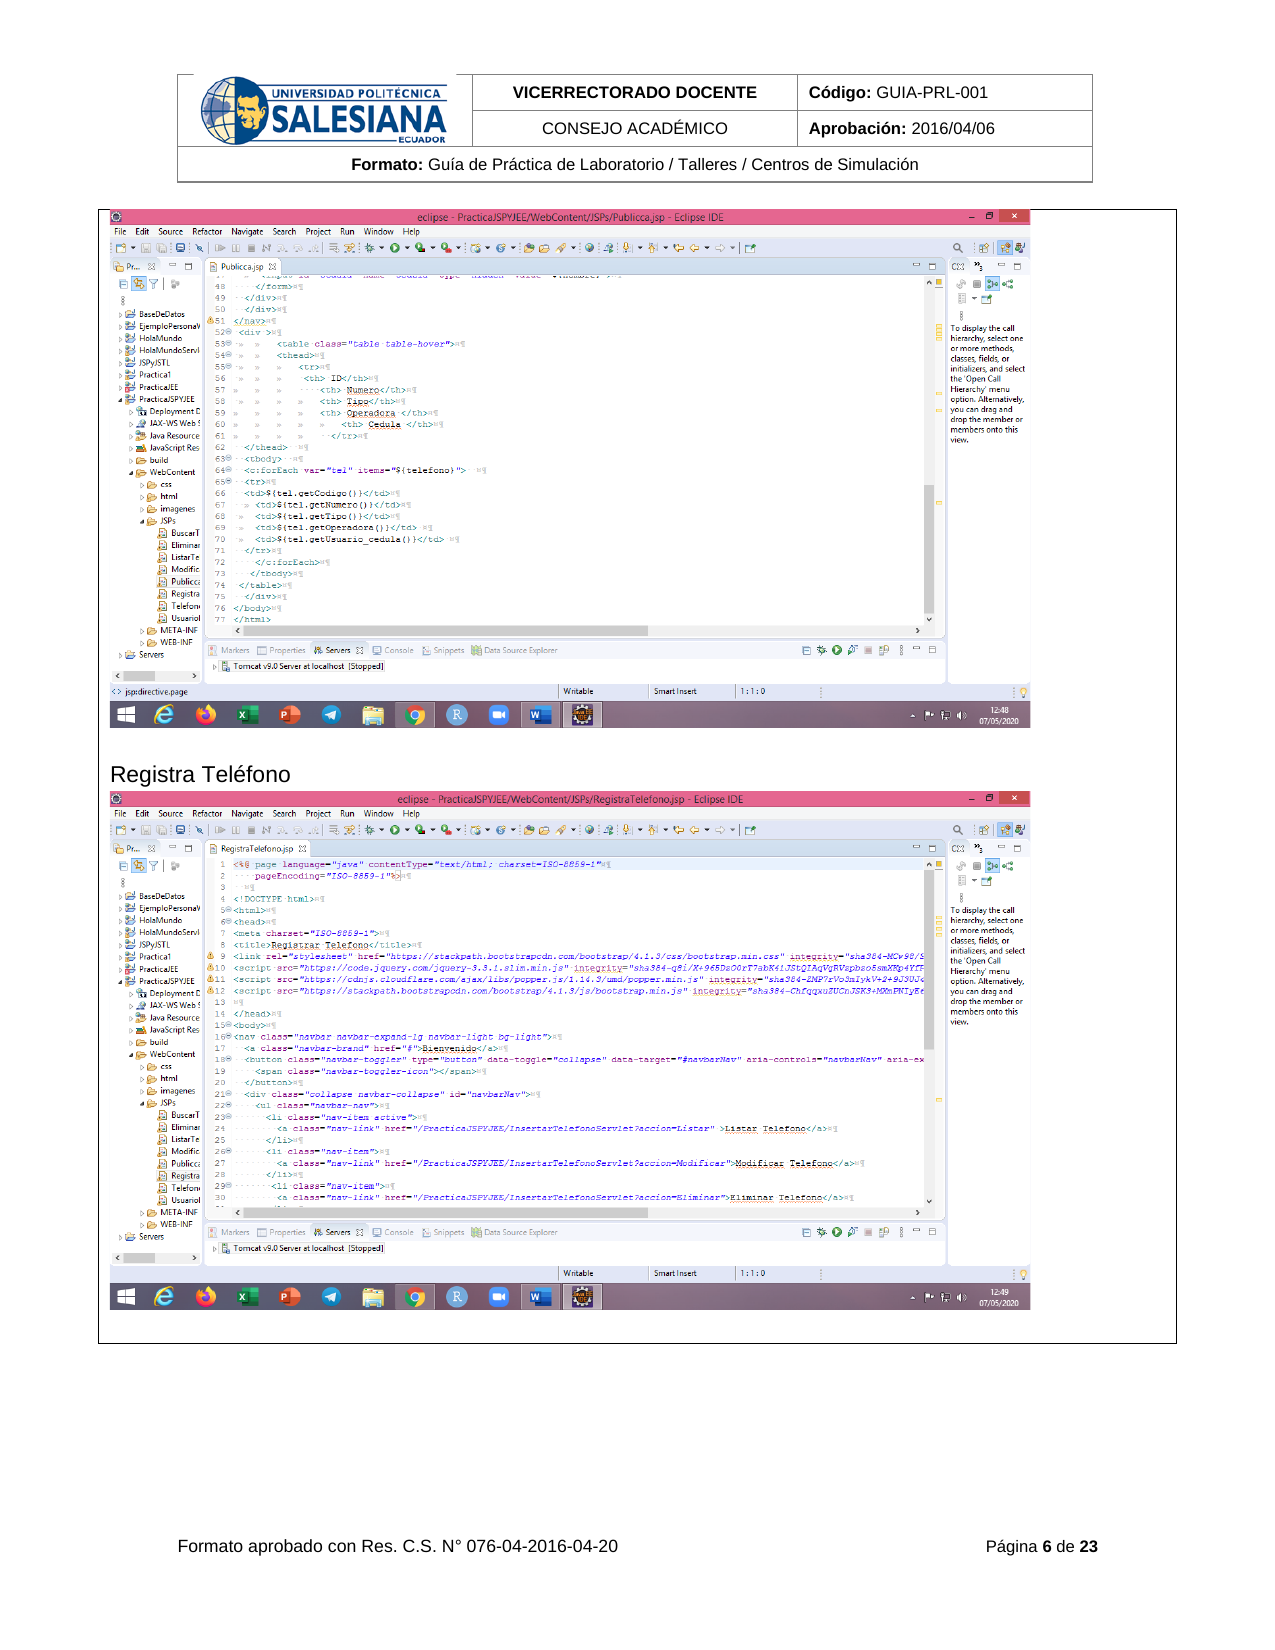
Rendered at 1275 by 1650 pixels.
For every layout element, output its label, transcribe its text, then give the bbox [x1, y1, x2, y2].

picture [109, 791, 1031, 1310]
picture [109, 209, 1031, 728]
picture [193, 74, 457, 146]
